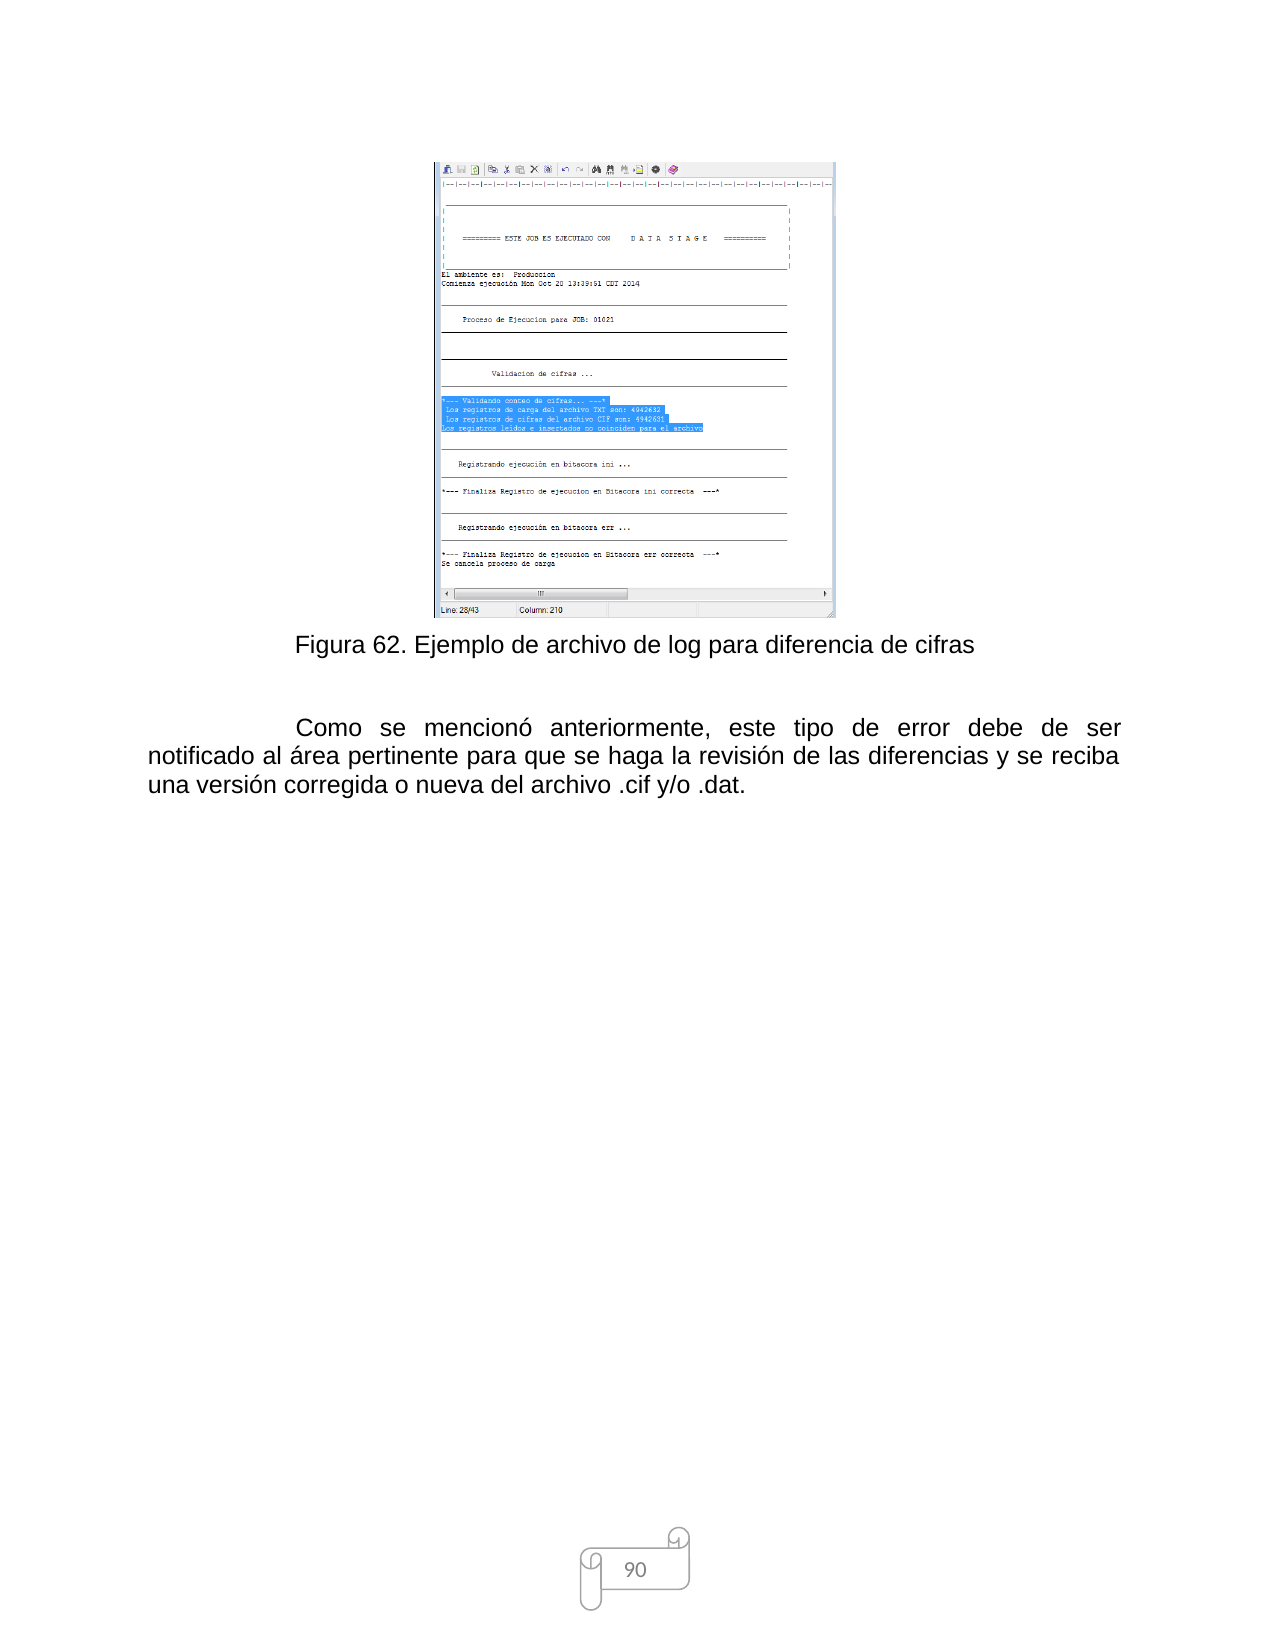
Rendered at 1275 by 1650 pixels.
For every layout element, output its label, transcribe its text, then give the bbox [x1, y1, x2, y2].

text Figura 62. Ejemplo de archivo de log para diferencia de cifras [148, 630, 1122, 659]
text Como se mencionó anteriormente, este tipo de error debe de ser notificado al área pertinente para que se haga la revisión de las diferencias y se reciba una versión corregida o nueva del archivo .cif y/o .dat. [148, 713, 1122, 799]
picture [434, 162, 836, 618]
